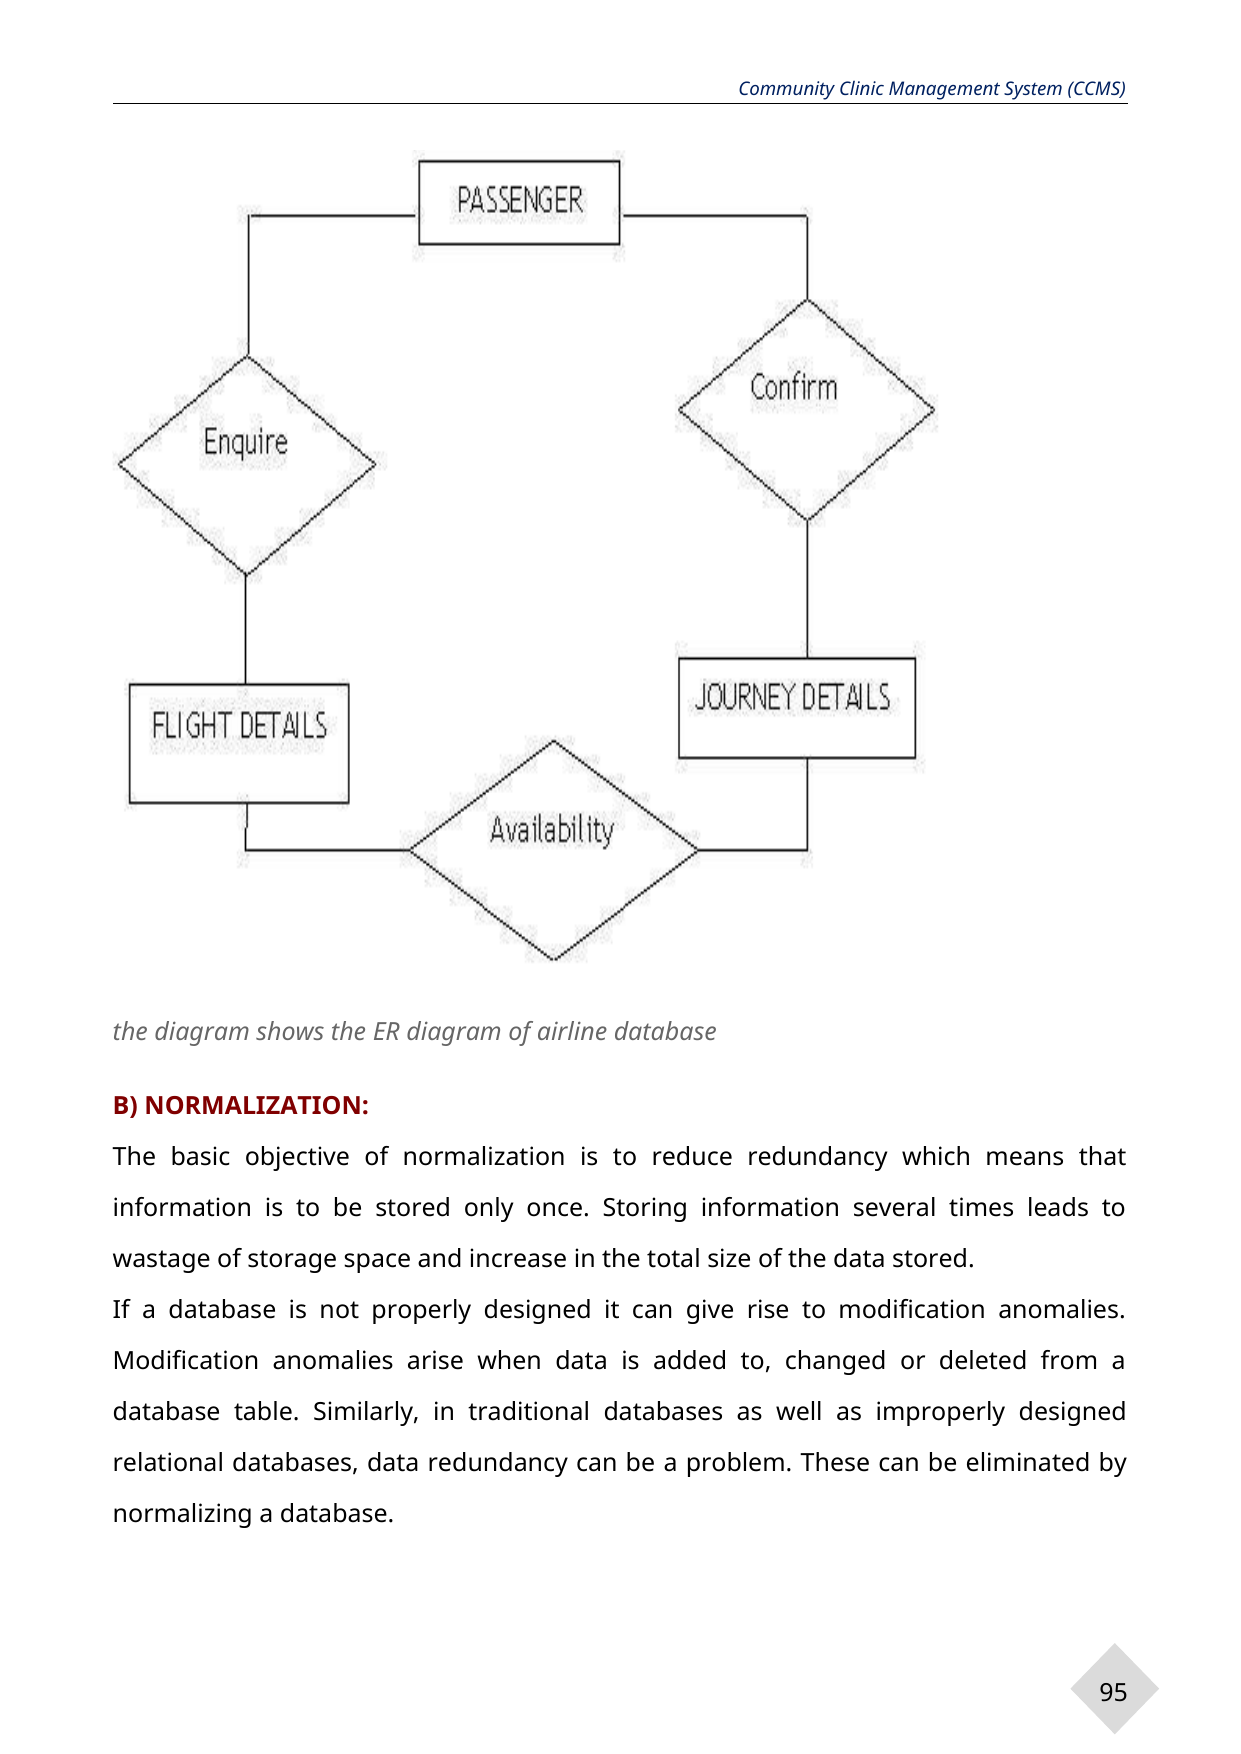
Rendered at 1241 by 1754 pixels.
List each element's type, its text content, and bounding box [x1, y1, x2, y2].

text B) NORMALIZATION: [112, 1088, 1128, 1122]
text The basic objective of normalization is to reduce redundancy which means that information is to be stored only once. Storing information several times leads to wastage of storage space and increase in the total size of the data stored. [112, 1139, 1128, 1275]
picture [112, 150, 943, 980]
text If a database is not properly designed it can give rise to modification anomalies. Modification anomalies arise when data is added to, changed or deleted from a database table. Similarly, in traditional databases as well as improperly designed relational databases, data redundancy can be a problem. These can be eliminated by normalizing a database. [112, 1292, 1128, 1530]
text the diagram shows the ER diagram of airline database [112, 1013, 1128, 1047]
